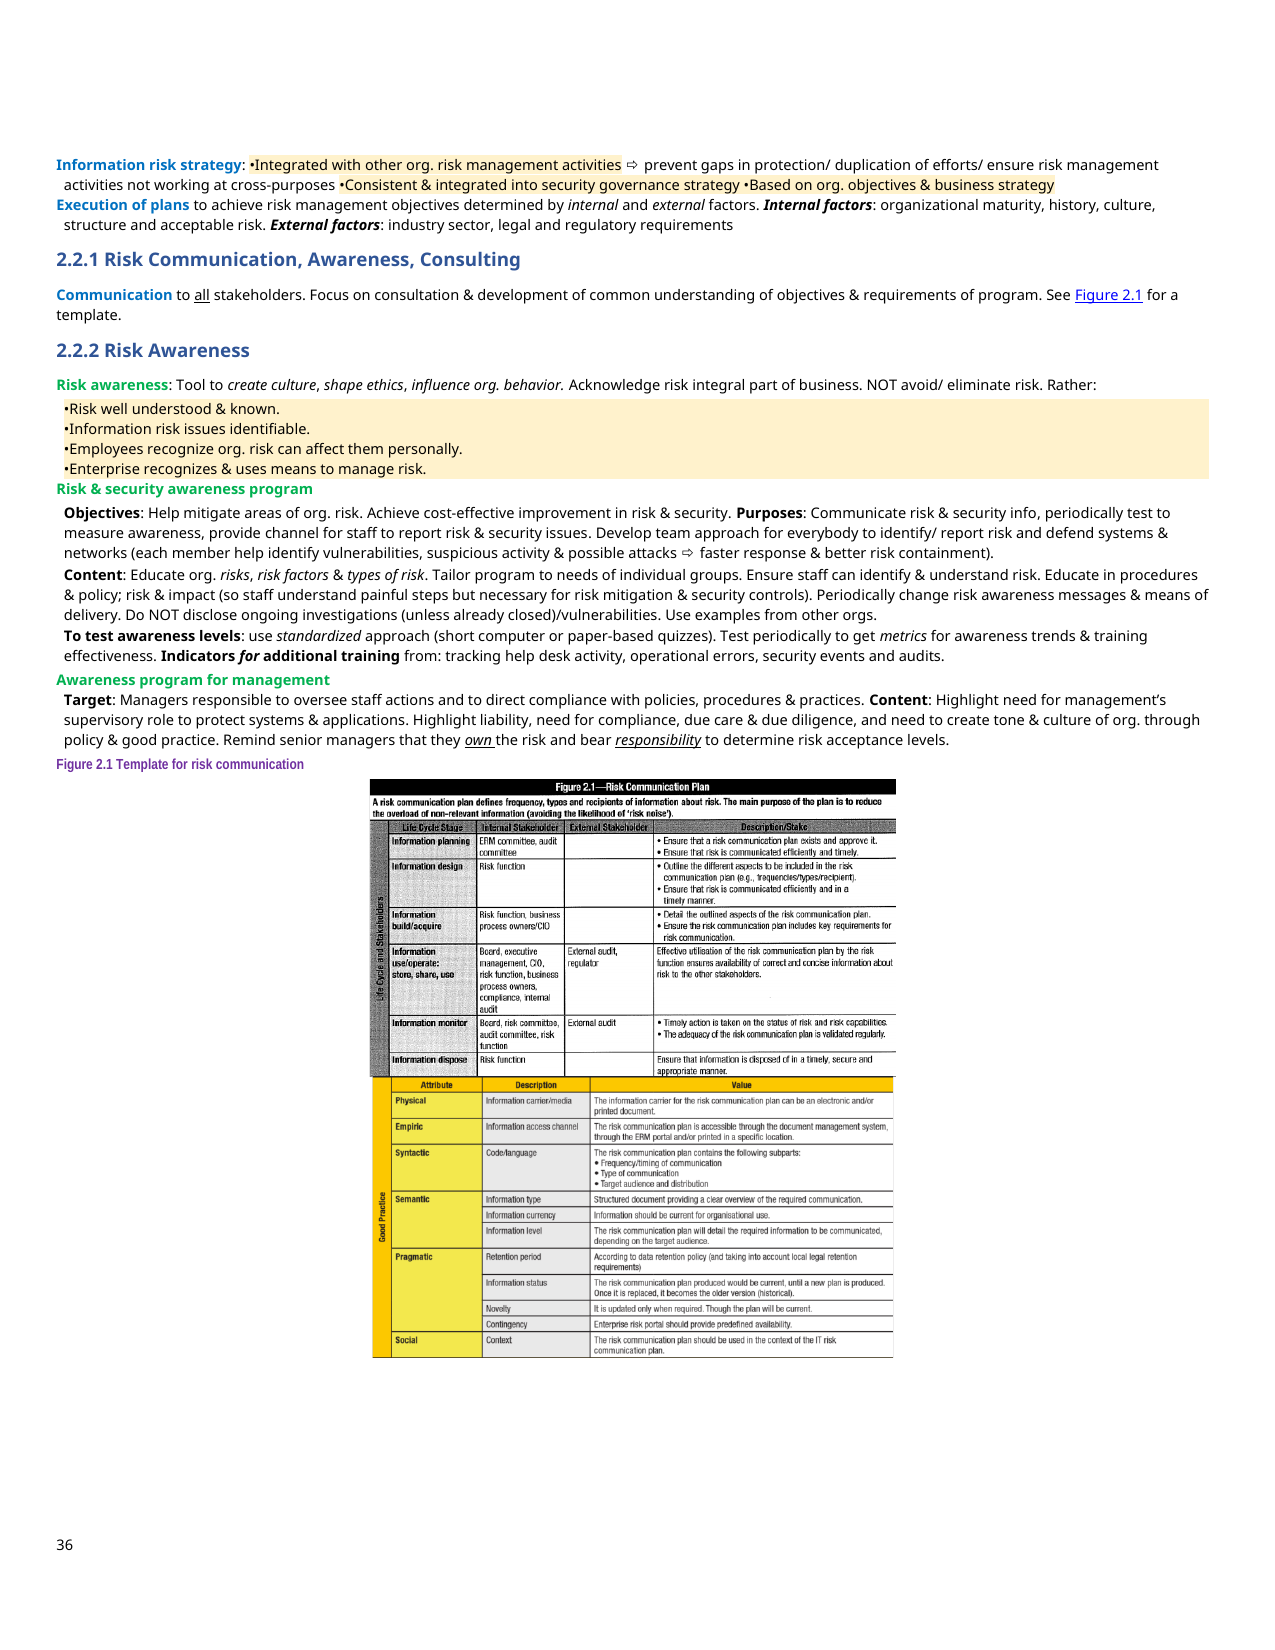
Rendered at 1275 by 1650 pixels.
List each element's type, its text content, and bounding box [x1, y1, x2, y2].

text Execution of plans to achieve risk management objectives determined by internal and external factors. Internal factors: organizational maturity, history, culture, structure and acceptable risk. External factors: industry sector, legal and regulatory requirements [56, 194, 1209, 234]
text •Risk well understood & known. [64, 399, 1209, 419]
text •Employees recognize org. risk can affect them personally. [64, 439, 1209, 459]
text Awareness program for management [56, 670, 1209, 690]
text •Enterprise recognizes & uses means to manage risk. [64, 459, 1209, 479]
text Content: Educate org. risks, risk factors & types of risk. Tailor program to needs of individual groups. Ensure staff can identify & understand risk. Educate in procedures & policy; risk & impact (so staff understand painful steps but necessary for risk mitigation & security controls). Periodically change risk awareness messages & means of delivery. Do NOT disclose ongoing investigations (unless already closed)/vulnerabilities. Use examples from other orgs. [64, 564, 1209, 624]
text To test awareness levels: use standardized approach (short computer or paper-based quizzes). Test periodically to get metrics for awareness trends & training effectiveness. Indicators for additional training from: tracking help desk activity, operational errors, security events and audits. [64, 626, 1209, 666]
text Target: Managers responsible to oversee staff actions and to direct compliance with policies, procedures & practices. Content: Highlight need for management’s supervisory role to protect systems & applications. Highlight liability, need for compliance, due care & due diligence, and need to create tone & culture of org. through policy & good practice. Remind senior managers that they own the risk and bear responsibility to determine risk acceptance levels. [64, 690, 1209, 750]
text Objectives: Help mitigate areas of org. risk. Achieve cost-effective improvement in risk & security. Purposes: Communicate risk & security info, periodically test to measure awareness, provide channel for staff to report risk & security issues. Develop team approach for everybody to identify/ report risk and defend systems & networks (each member help identify vulnerabilities, suspicious activity & possible attacks faster response & better risk containment). [64, 503, 1209, 562]
text Information risk strategy: •Integrated with other org. risk management activities prevent gaps in protection/ duplication of efforts/ ensure risk management activities not working at cross-purposes •Consistent & integrated into security governance strategy •Based on org. objectives & business strategy [56, 154, 1209, 194]
subtitle 2.2.1 Risk Communication, Awareness, Consulting [56, 247, 1209, 272]
subtitle 2.2.2 Risk Awareness [56, 337, 1209, 362]
text •Information risk issues identifiable. [64, 419, 1209, 439]
picture [372, 1076, 894, 1358]
subtitle Figure 2.1 Template for risk communication [56, 756, 1209, 773]
text Risk & security awareness program [56, 479, 1209, 498]
text Communication to all stakeholders. Focus on consultation & development of common understanding of objectives & requirements of program. See Figure 2.1 for a template. [56, 285, 1209, 324]
text Risk awareness: Tool to create culture, shape ethics, influence org. behavior. Acknowledge risk integral part of business. NOT avoid/ eliminate risk. Rather: [56, 375, 1209, 395]
